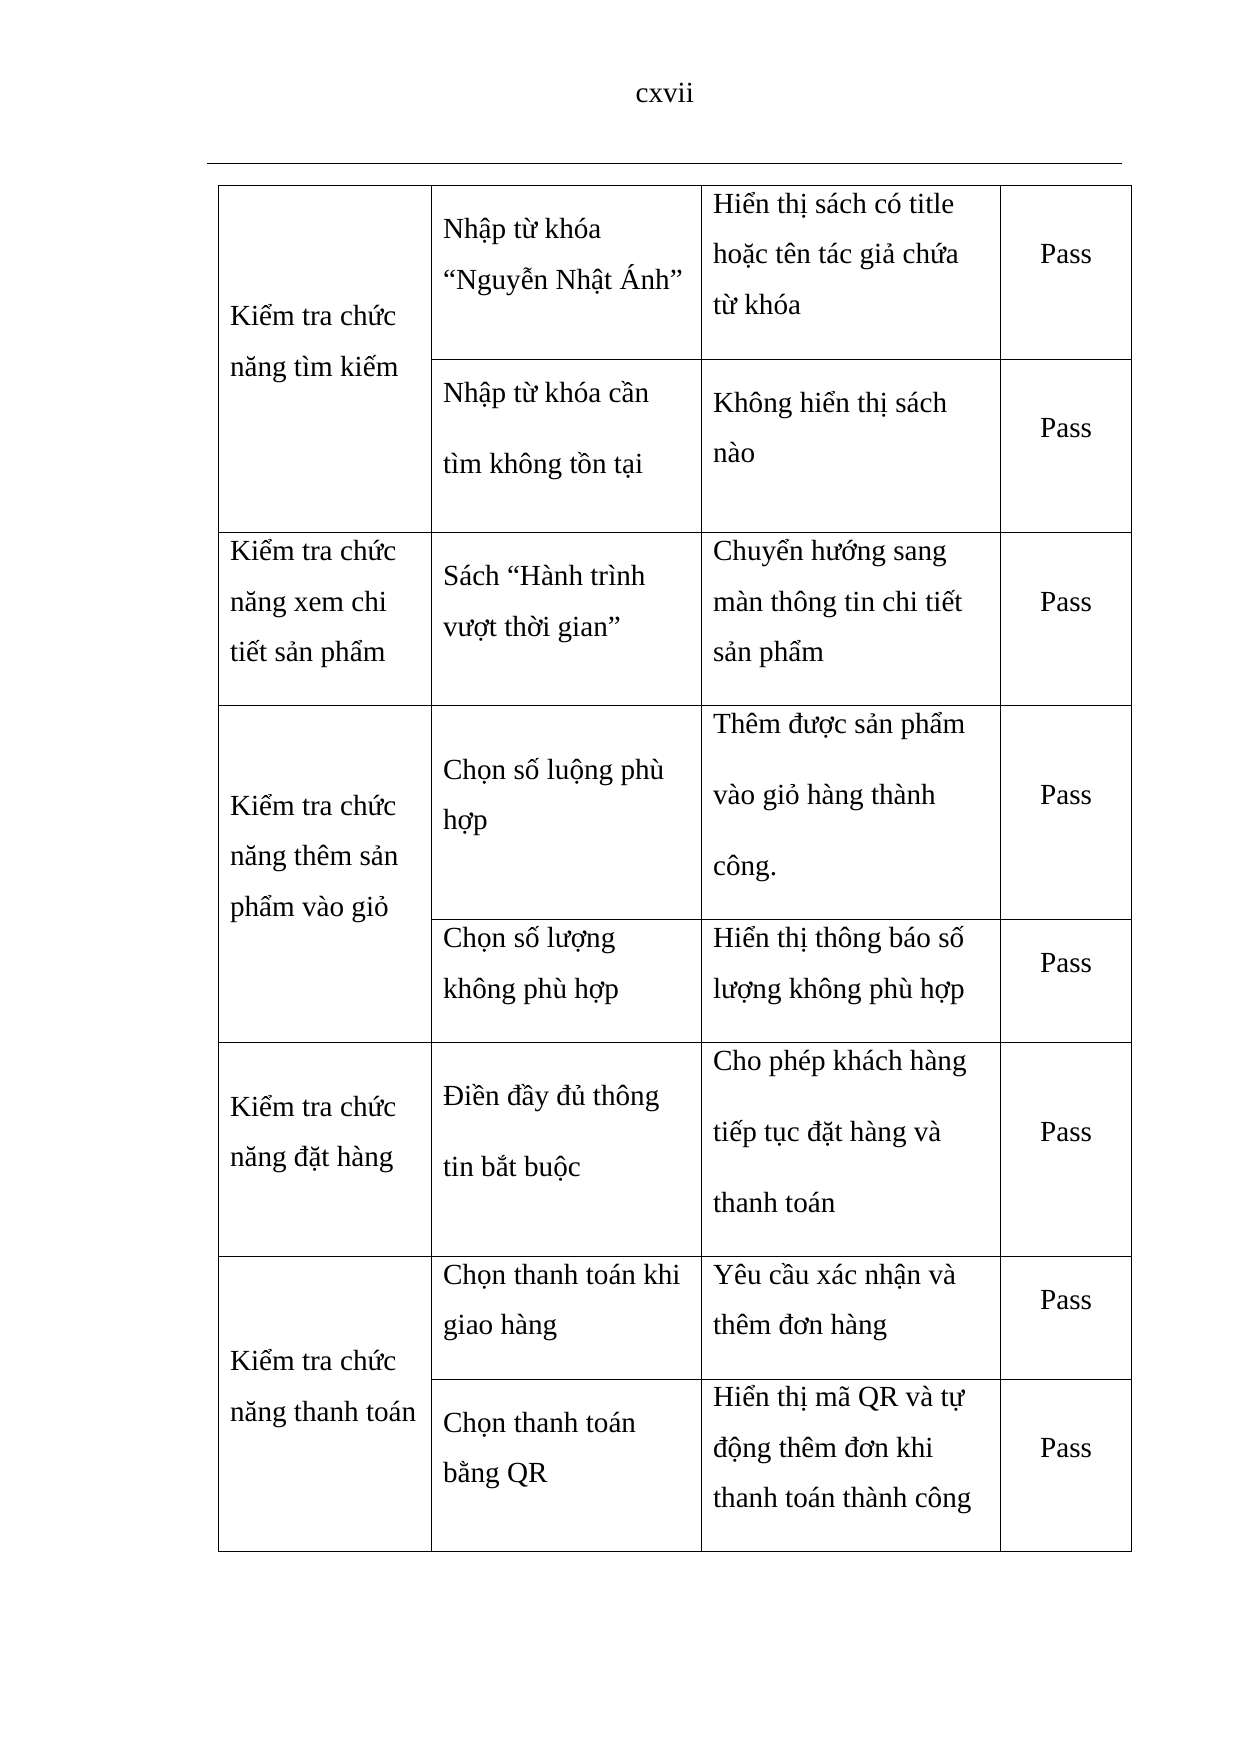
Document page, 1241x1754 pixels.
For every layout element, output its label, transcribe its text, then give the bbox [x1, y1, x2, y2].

table_cell Pass [1001, 186, 1131, 358]
table_cell Thêm được sản phẩm vào giỏ hàng thành công. [702, 706, 1000, 919]
table_cell Hiển thị sách có title hoặc tên tác giả chứa từ khóa [702, 186, 1000, 358]
table_cell Kiểm tra chức năng xem chi tiết sản phẩm [219, 533, 431, 705]
table_cell Pass [1001, 1043, 1131, 1256]
table_cell Kiểm tra chức năng thêm sản phẩm vào giỏ [219, 706, 431, 1042]
table_cell Chọn số luộng phù hợp [432, 706, 701, 919]
table_cell Không hiển thị sách nào [702, 360, 1000, 532]
table_cell Kiểm tra chức năng tìm kiếm [219, 186, 431, 532]
table_cell Chọn số lượng không phù hợp [432, 920, 701, 1042]
table_cell Pass [1001, 706, 1131, 919]
table_cell Pass [1001, 1257, 1131, 1378]
table_cell Yêu cầu xác nhận và thêm đơn hàng [702, 1257, 1000, 1378]
table_cell Pass [1001, 533, 1131, 705]
table_cell Chọn thanh toán khi giao hàng [432, 1257, 701, 1378]
table_cell Cho phép khách hàng tiếp tục đặt hàng và thanh toán [702, 1043, 1000, 1256]
table_cell Nhập từ khóa cần tìm không tồn tại [432, 360, 701, 532]
table_cell Điền đầy đủ thông tin bắt buộc [432, 1043, 701, 1256]
table_cell Pass [1001, 1380, 1131, 1551]
table_cell Chuyển hướng sang màn thông tin chi tiết sản phẩm [702, 533, 1000, 705]
table_cell Sách “Hành trình vượt thời gian” [432, 533, 701, 705]
table_cell Pass [1001, 360, 1131, 532]
table_cell Kiểm tra chức năng thanh toán [219, 1257, 431, 1551]
table_cell Hiển thị thông báo số lượng không phù hợp [702, 920, 1000, 1042]
table_cell Kiểm tra chức năng đặt hàng [219, 1043, 431, 1256]
table_cell Hiển thị mã QR và tự động thêm đơn khi thanh toán thành công [702, 1380, 1000, 1551]
table_cell Pass [1001, 920, 1131, 1042]
table_cell Nhập từ khóa “Nguyễn Nhật Ánh” [432, 186, 701, 358]
table_cell Chọn thanh toán bằng QR [432, 1380, 701, 1551]
